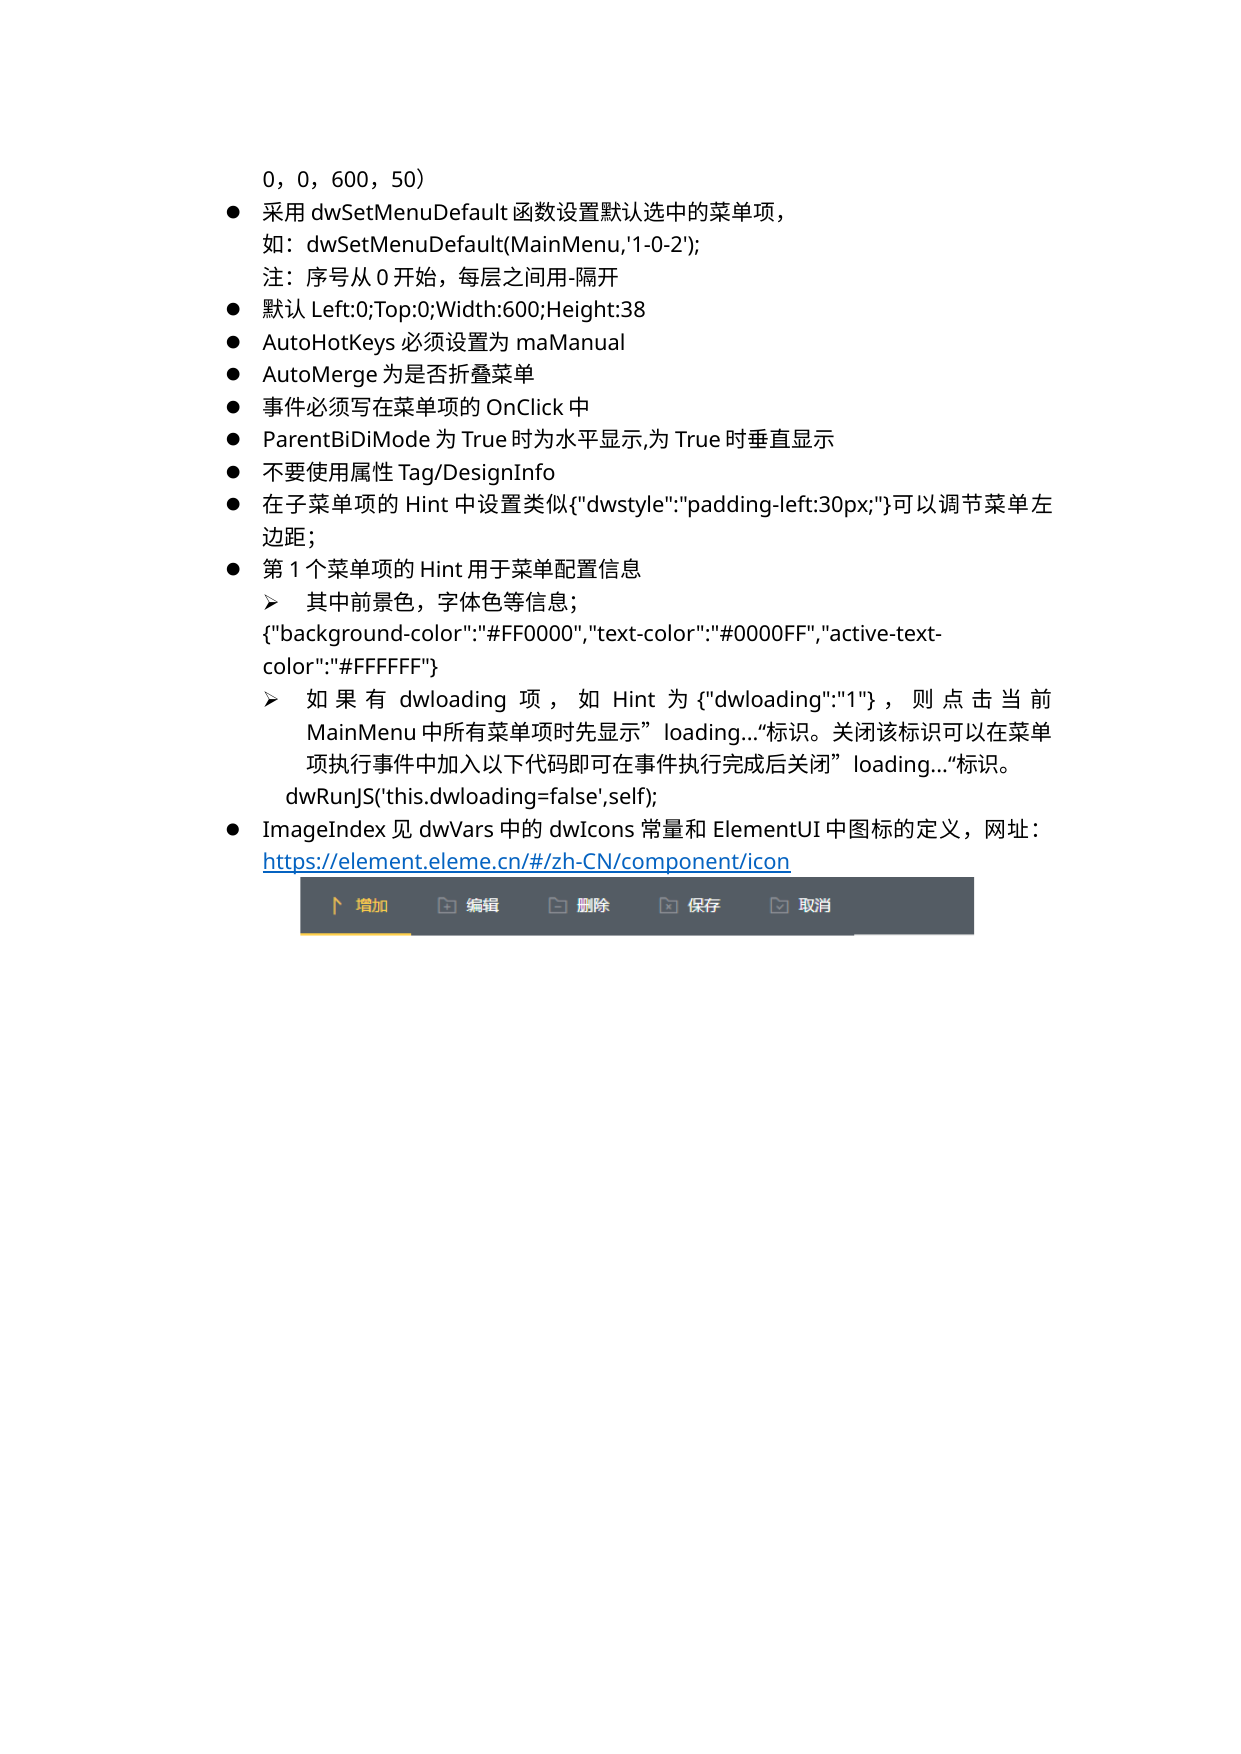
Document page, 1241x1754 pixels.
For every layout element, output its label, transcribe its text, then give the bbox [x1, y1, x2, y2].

list ImageIndex见dwVars中的dwIcons常量和ElementUI中图标的定义，网址：https://element.eleme.cn/#/zh-CN/component/icon [225, 812, 1053, 877]
list 如果有dwloading项，如Hint为{"dwloading":"1"}，则点击当前MainMenu中所有菜单项时先显示”loading...“标识。关闭该标识可以在菜单项执行事件中加入以下代码即可在事件执行完成后关闭”loading...“标识。 [262, 682, 1053, 779]
list 注：序号从0开始，每层之间用-隔开 [262, 259, 1053, 292]
picture [297, 877, 980, 938]
list dwRunJS('this.dwloading=false',self); [262, 779, 1053, 812]
list 事件必须写在菜单项的OnClick中 [225, 389, 1053, 422]
list 采用dwSetMenuDefault函数设置默认选中的菜单项， [225, 194, 1053, 227]
list 如：dwSetMenuDefault(MainMenu,'1-0-2'); [262, 227, 1053, 259]
list AutoMerge为是否折叠菜单 [225, 357, 1053, 389]
list 第1个菜单项的Hint用于菜单配置信息 [225, 552, 1053, 584]
list AutoHotKeys 必须设置为 maManual [225, 324, 1053, 357]
list {"background-color":"#FF0000","text-color":"#0000FF","active-text-color":"#FFFFFF"} [262, 617, 1053, 682]
list 默认Left:0;Top:0;Width:600;Height:38 [225, 292, 1053, 324]
list 不要使用属性Tag/DesignInfo [225, 454, 1053, 487]
list 在子菜单项的Hint中设置类似{"dwstyle":"padding-left:30px;"}可以调节菜单左边距； [225, 487, 1053, 552]
list ParentBiDiMode为True时为水平显示,为True时垂直显示 [225, 422, 1053, 454]
list 其中前景色，字体色等信息； [262, 584, 1053, 617]
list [225, 162, 1053, 194]
